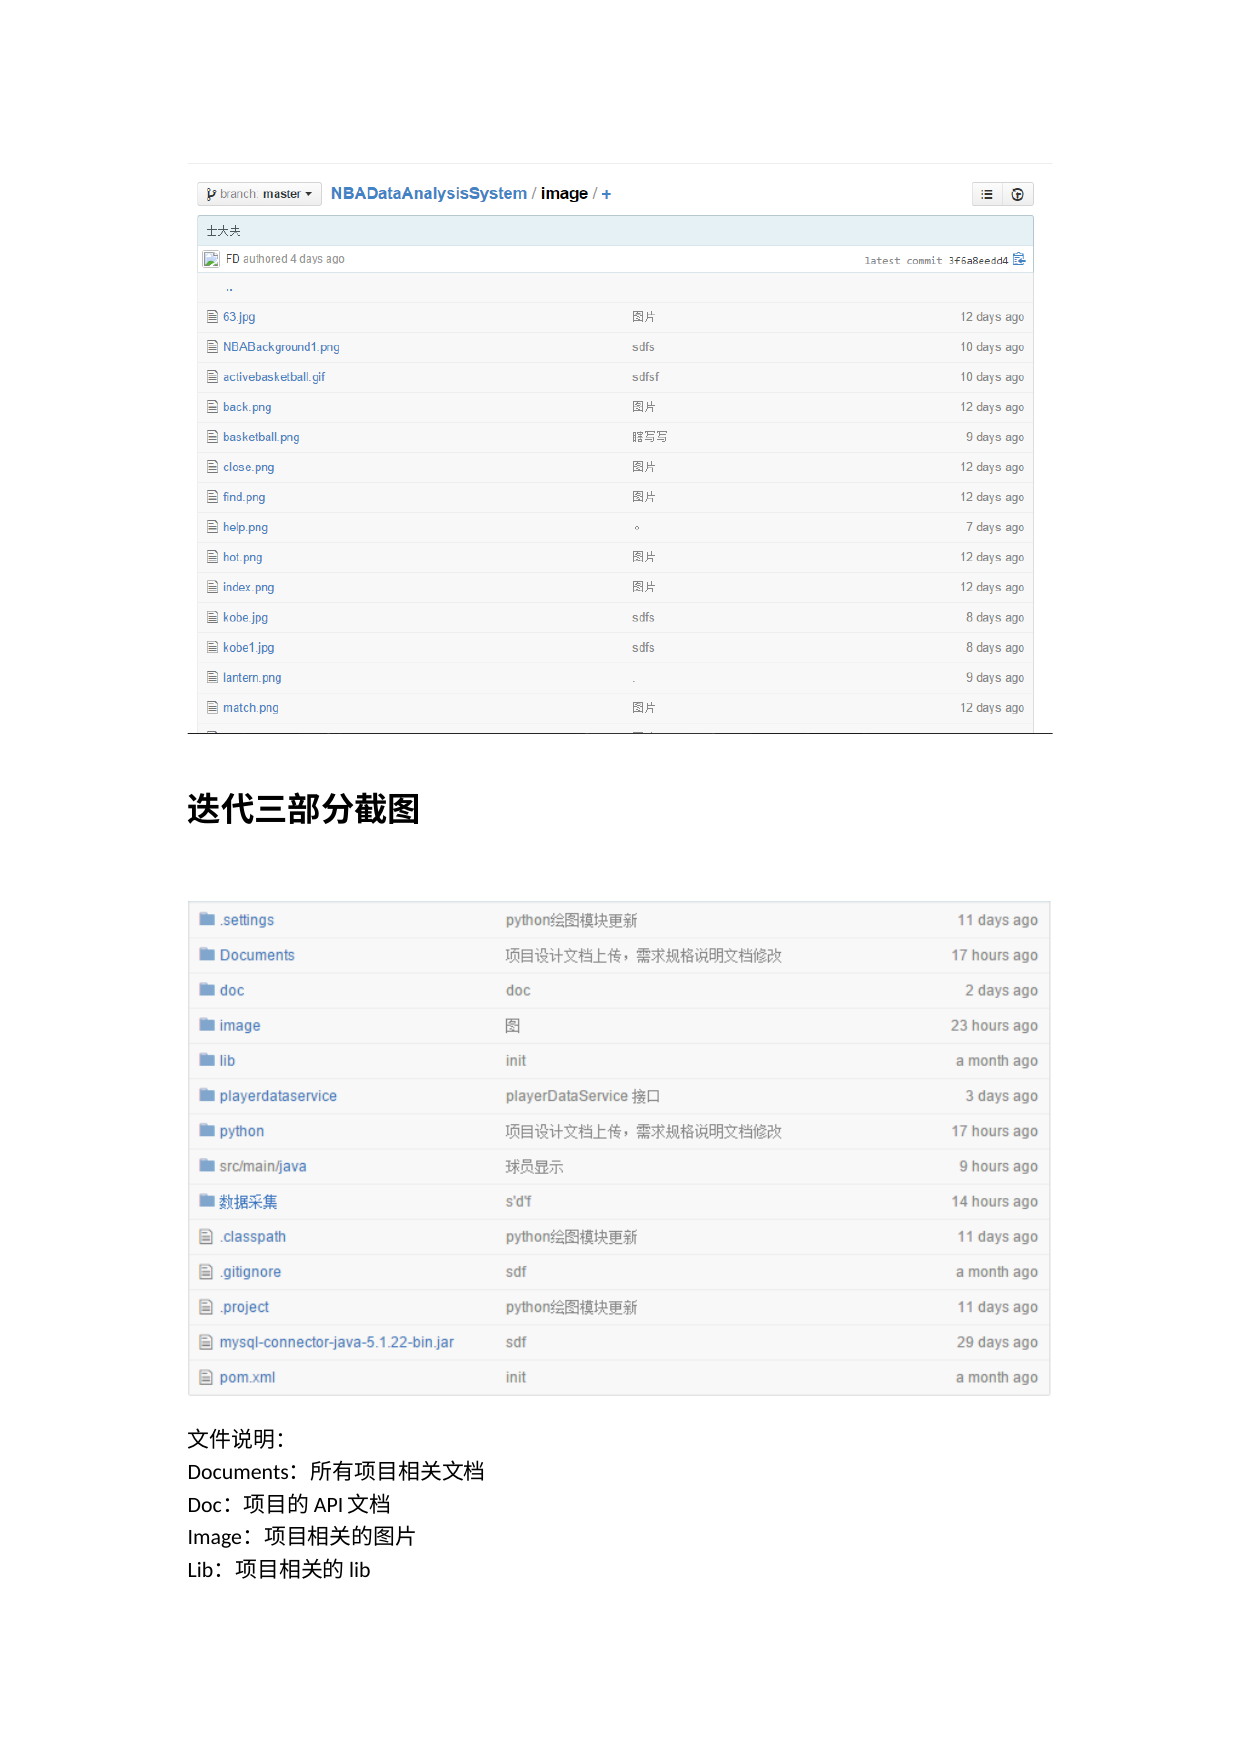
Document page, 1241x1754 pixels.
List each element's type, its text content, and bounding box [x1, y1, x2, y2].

text Documents：所有项目相关文档 [187, 1454, 1053, 1486]
text Doc：项目的API文档 [187, 1486, 1053, 1519]
text Image：项目相关的图片 [187, 1519, 1053, 1551]
subtitle 迭代三部分截图 [187, 774, 1053, 839]
picture [187, 162, 1053, 734]
text 文件说明： [187, 1421, 1053, 1454]
text Lib：项目相关的lib [187, 1551, 1053, 1584]
